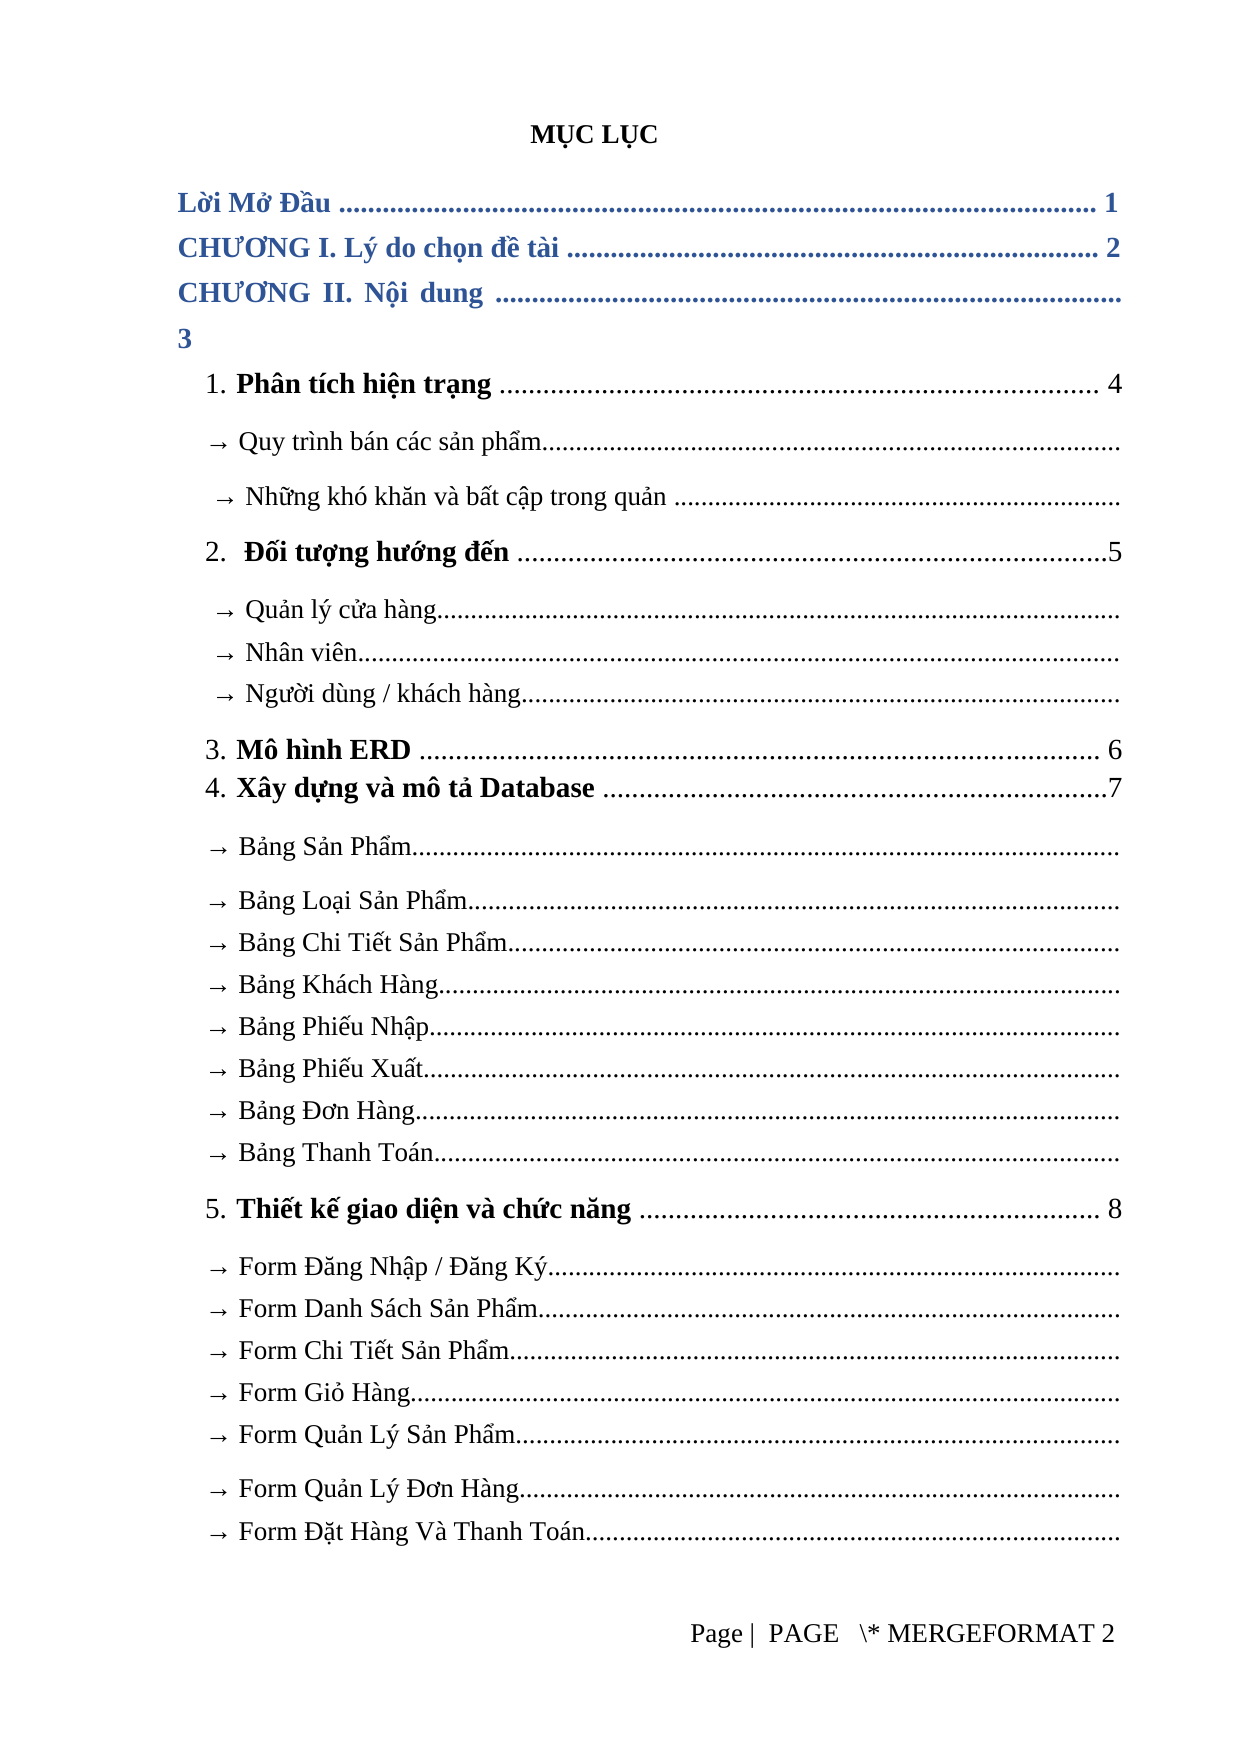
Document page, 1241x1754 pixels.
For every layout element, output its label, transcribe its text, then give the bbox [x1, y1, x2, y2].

text → Form Quản Lý Đơn Hàng → Form Đặt Hàng Và Thanh Toán [205, 1473, 1122, 1546]
list Xây dựng và mô tả Database ........................ .......................7 [205, 771, 1122, 804]
text → Quy trình bán các sản phẩm................................... [205, 425, 1122, 456]
text → Form Đăng Nhập / Đăng Ký → Form Danh Sách Sản Phẩm → Form Chi Tiết Sản Phẩm → Form Giỏ Hàng → Form Quản Lý Sản Phẩm [205, 1250, 1122, 1449]
text MỤC LỤC [177, 118, 1122, 149]
list Phân tích hiện trạng ............................................................. 4 [205, 366, 1122, 399]
subtitle CHƯƠNG II. Nội dung ...................................................................................... 3 [177, 276, 1122, 354]
text → Những khó khăn và bất cập trong quản [205, 480, 1122, 511]
subtitle CHƯƠNG I. Lý do chọn đề tài ......................................................................... 2 [177, 230, 1122, 264]
text → Bảng Sản Phẩm [205, 830, 1122, 861]
text → Bảng Loại Sản Phẩm → Bảng Chi Tiết Sản Phẩm → Bảng Khách Hàng → Bảng Phiếu Nhập → Bảng Phiếu Xuất → Bảng Đơn Hàng → Bảng Thanh Toán [177, 884, 1122, 1167]
text → Quản lý cửa hàng → Nhân viên → Người dùng / khách hàng [205, 594, 1122, 709]
list Thiết kế giao diện và chức năng . .................................. 8 [205, 1191, 1122, 1224]
subtitle Lời Mở Đầu ........................................................................................................ 1 [177, 185, 1122, 219]
list Đối tượng hướng đến ...5 [205, 534, 1122, 568]
list Mô hình ERD ............................................................ ............. 6 [205, 732, 1122, 766]
